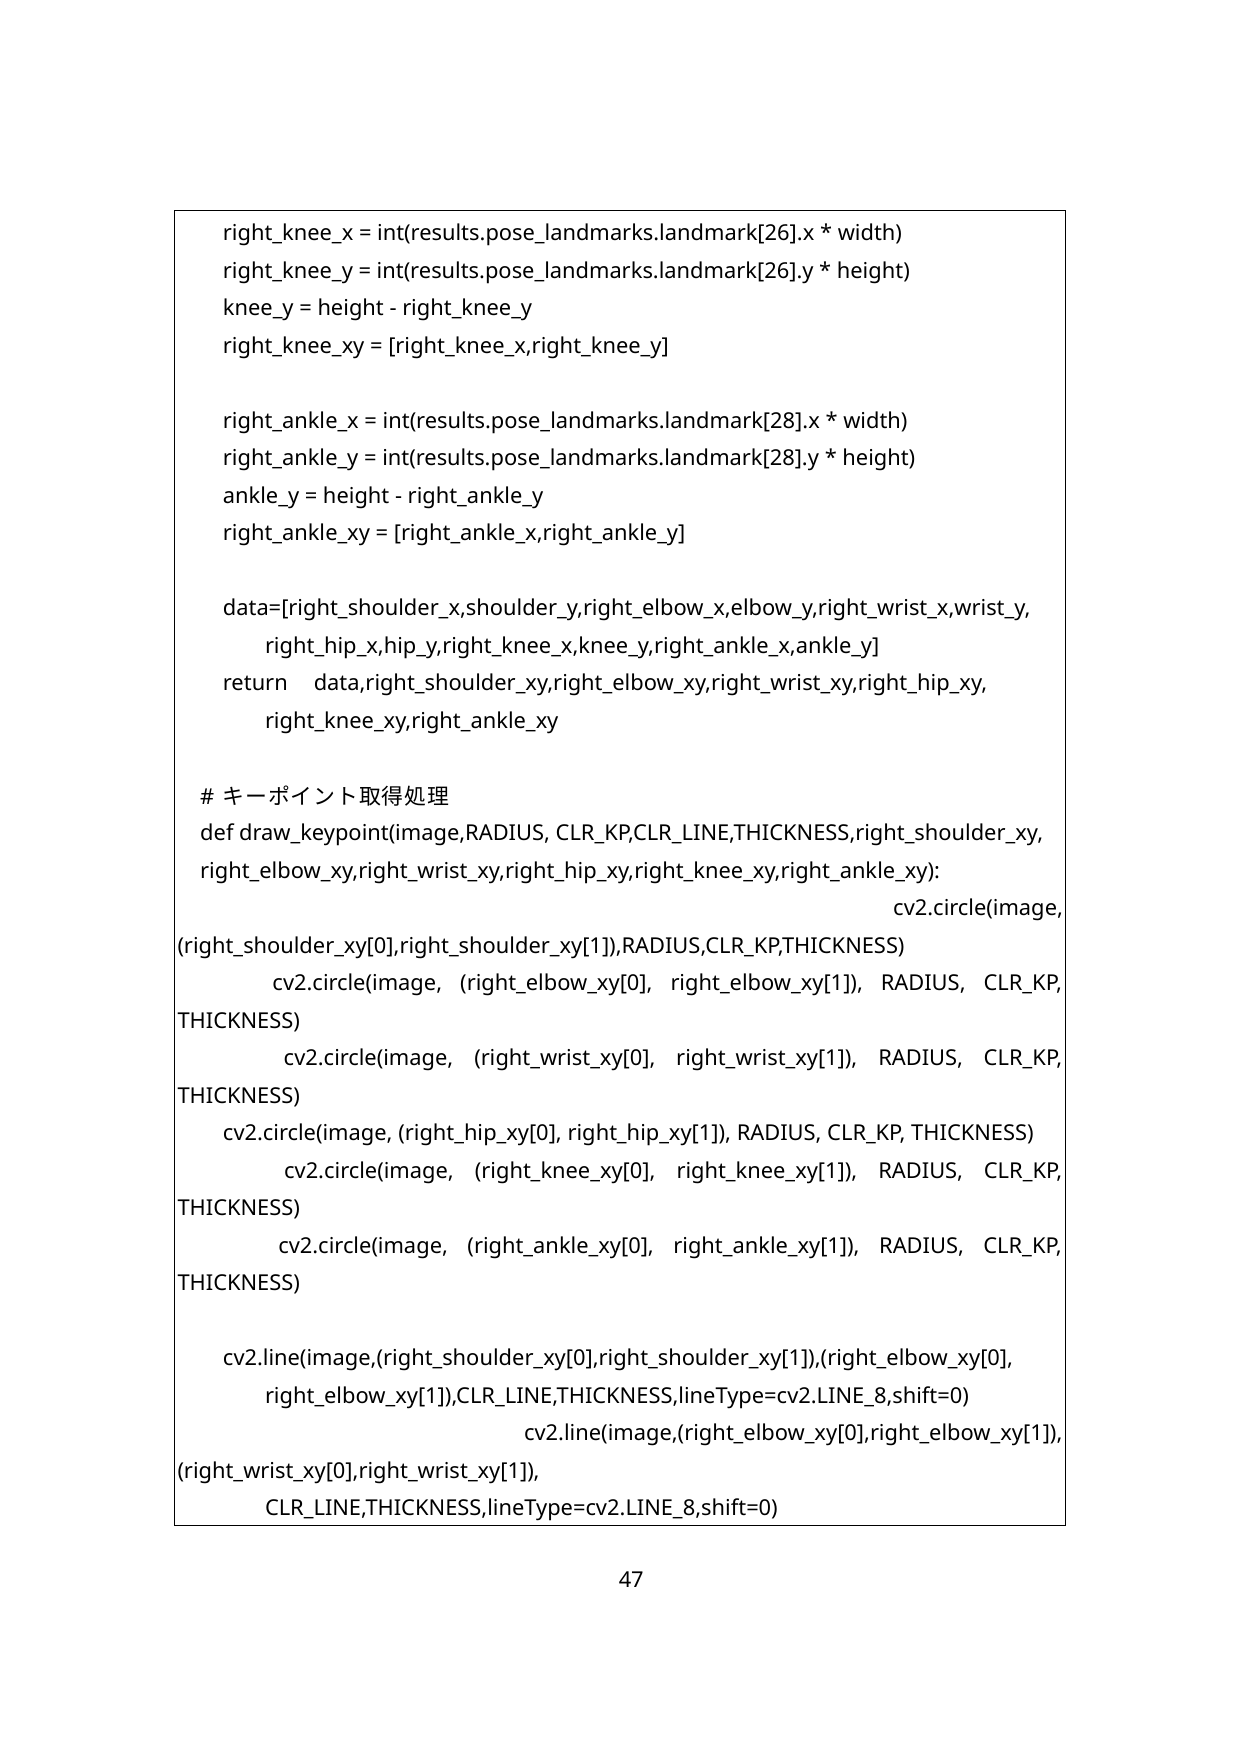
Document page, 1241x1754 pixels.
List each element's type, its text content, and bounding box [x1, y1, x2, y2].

text cv2.line(image,(right_elbow_xy[0],right_elbow_xy[1]),(right_wrist_xy[0],right_wrist_xy[1]), [177, 1413, 1063, 1488]
text cv2.circle(image, (right_wrist_xy[0], right_wrist_xy[1]), RADIUS, CLR_KP, THICKNESS) [177, 1038, 1063, 1113]
text data=[right_shoulder_x,shoulder_y,right_elbow_x,elbow_y,right_wrist_x,wrist_y, [177, 588, 1063, 626]
text right_elbow_xy,right_wrist_xy,right_hip_xy,right_knee_xy,right_ankle_xy): [177, 851, 1063, 888]
text cv2.circle(image, (right_hip_xy[0], right_hip_xy[1]), RADIUS, CLR_KP, THICKNESS) [177, 1113, 1063, 1151]
text right_knee_y = int(results.pose_landmarks.landmark[26].y * height) [177, 251, 1063, 288]
text ankle_y = height - right_ankle_y [177, 476, 1063, 513]
text cv2.circle(image,(right_shoulder_xy[0],right_shoulder_xy[1]),RADIUS,CLR_KP,THICKNESS) [177, 888, 1063, 963]
text right_ankle_x = int(results.pose_landmarks.landmark[28].x * width) [177, 401, 1063, 438]
text cv2.circle(image, (right_ankle_xy[0], right_ankle_xy[1]), RADIUS, CLR_KP, THICKNESS) [177, 1226, 1063, 1301]
text #キーポイント取得処理 [177, 776, 1063, 813]
text right_knee_xy,right_ankle_xy [177, 701, 1063, 738]
text right_elbow_xy[1]),CLR_LINE,THICKNESS,lineType=cv2.LINE_8,shift=0) [177, 1376, 1063, 1413]
text cv2.circle(image, (right_knee_xy[0], right_knee_xy[1]), RADIUS, CLR_KP, THICKNESS) [177, 1151, 1063, 1226]
text right_knee_x = int(results.pose_landmarks.landmark[26].x * width) [175, 211, 1065, 251]
text right_ankle_xy = [right_ankle_x,right_ankle_y] [177, 513, 1063, 551]
text right_knee_xy = [right_knee_x,right_knee_y] [177, 326, 1063, 363]
text cv2.circle(image, (right_elbow_xy[0], right_elbow_xy[1]), RADIUS, CLR_KP, THICKNESS) [177, 963, 1063, 1038]
text right_hip_x,hip_y,right_knee_x,knee_y,right_ankle_x,ankle_y] [177, 626, 1063, 663]
text knee_y = height - right_knee_y [177, 288, 1063, 326]
text right_ankle_y = int(results.pose_landmarks.landmark[28].y * height) [177, 438, 1063, 476]
text cv2.line(image,(right_shoulder_xy[0],right_shoulder_xy[1]),(right_elbow_xy[0], [177, 1338, 1063, 1376]
text def draw_keypoint(image,RADIUS, CLR_KP,CLR_LINE,THICKNESS,right_shoulder_xy, [177, 813, 1063, 851]
text return data,right_shoulder_xy,right_elbow_xy,right_wrist_xy,right_hip_xy, [177, 663, 1063, 701]
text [177, 1488, 1063, 1525]
